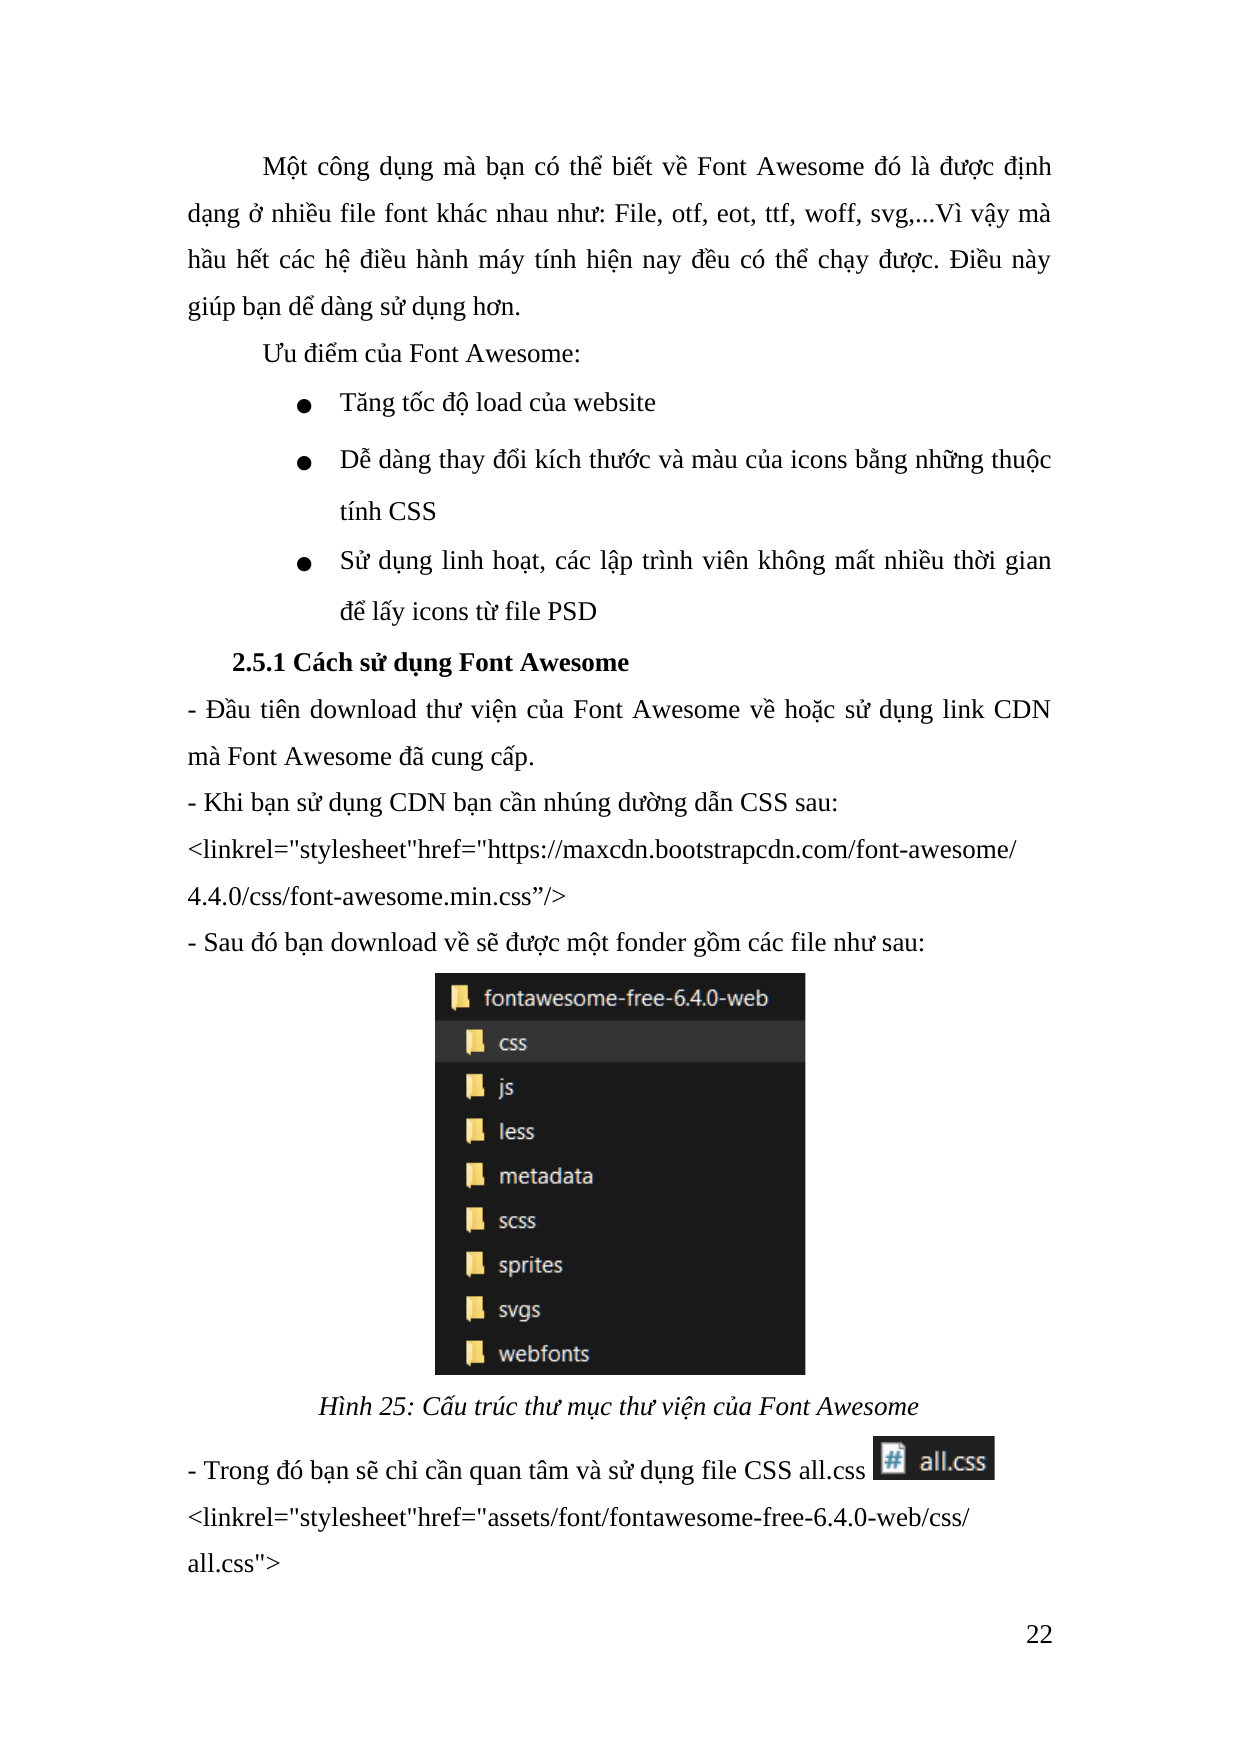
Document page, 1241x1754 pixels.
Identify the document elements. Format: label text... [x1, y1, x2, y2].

list Sử dụng linh hoạt, các lập trình viên không mất nhiều thời gian để lấy icons từ file PSD [296, 542, 1053, 627]
text <linkrel="stylesheet"href="assets/font/fontawesome-free-6.4.0-web/css/all.css"> [187, 1501, 1053, 1578]
text Ưu điểm của Font Awesome: [187, 337, 1053, 368]
subtitle 2.5.1 Cách sử dụng Font Awesome [187, 646, 1053, 677]
picture [873, 1436, 995, 1480]
text Một công dụng mà bạn có thể biết về Font Awesome đó là được định dạng ở nhiều file font khác nhau như: File, otf, eot, ttf, woff, svg,...Vì vậy mà hầu hết các hệ điều hành máy tính hiện nay đều có thể chạy được. Điều này giúp bạn dể dàng sử dụng hơn. [187, 150, 1053, 321]
list Dễ dàng thay đổi kích thước và màu của icons bằng những thuộc tính CSS [296, 441, 1053, 526]
list Tăng tốc độ load của website [296, 383, 1053, 422]
text - Sau đó bạn download về sẽ được một fonder gồm các file như sau: [187, 926, 1053, 957]
text - Trong đó bạn sẽ chỉ cần quan tâm và sử dụng file CSS all.css [187, 1437, 1053, 1485]
picture [435, 973, 806, 1375]
text Hình 25: Cấu trúc thư mục thư viện của Font Awesome [187, 1390, 1053, 1421]
text - Đầu tiên download thư viện của Font Awesome về hoặc sử dụng link CDN mà Font Awesome đã cung cấp. [187, 693, 1053, 771]
text <linkrel="stylesheet"href="https://maxcdn.bootstrapcdn.com/font-awesome/4.4.0/css/font-awesome.min.css”/> [187, 833, 1053, 911]
text - Khi bạn sử dụng CDN bạn cần nhúng dường dẫn CSS sau: [187, 786, 1053, 817]
